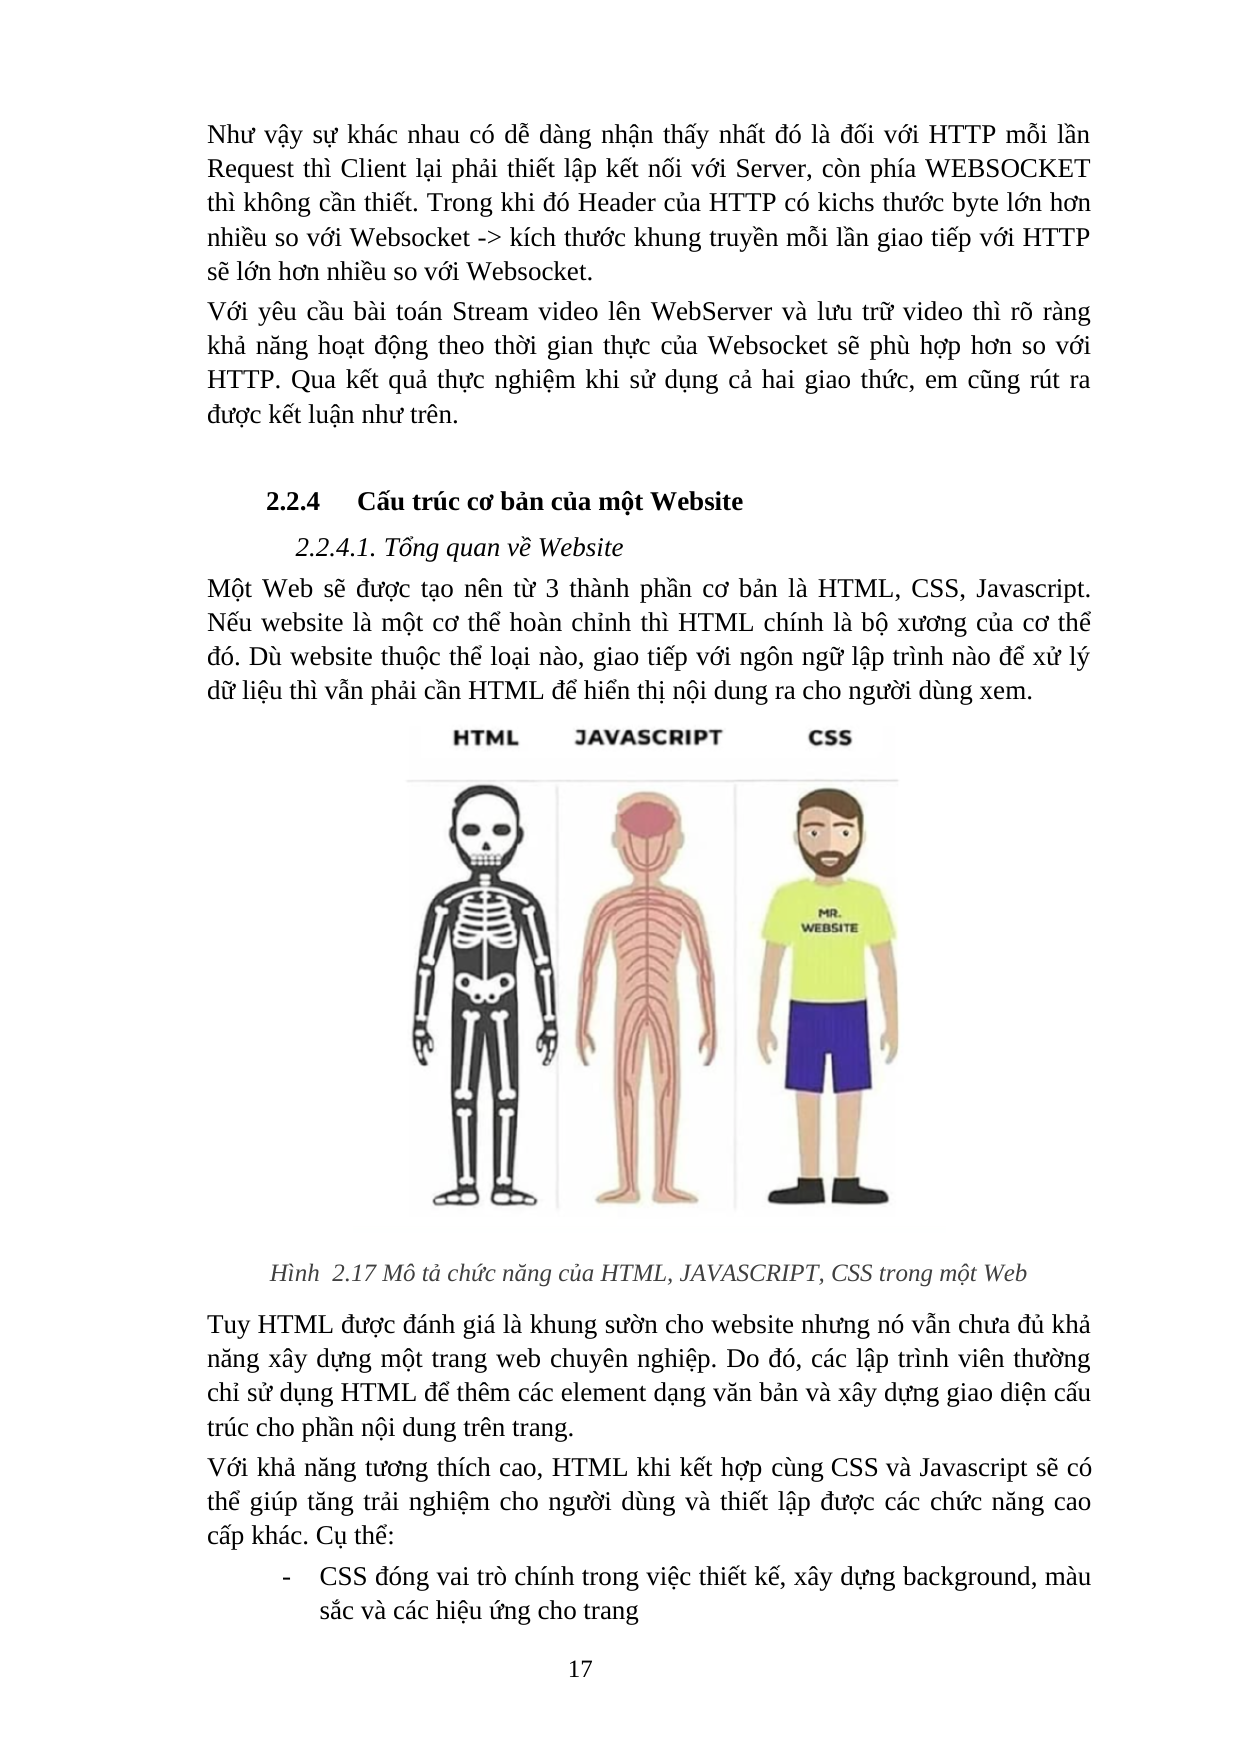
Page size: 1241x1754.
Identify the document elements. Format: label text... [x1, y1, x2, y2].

list CSS đóng vai trò chính trong việc thiết kế, xây dựng background, màu sắc và các hiệu ứng cho trang [282, 1560, 1092, 1625]
subtitle Tổng quan về Website [207, 531, 1092, 563]
picture [352, 714, 947, 1250]
text Với khả năng tương thích cao, HTML khi kết hợp cùng CSS và Javascript sẽ có thể giúp tăng trải nghiệm cho người dùng và thiết lập được các chức năng cao cấp khác. Cụ thể: [207, 1451, 1092, 1551]
text Tuy HTML được đánh giá là khung sườn cho website nhưng nó vẫn chưa đủ khả năng xây dựng một trang web chuyên nghiệp. Do đó, các lập trình viên thường chỉ sử dụng HTML để thêm các element dạng văn bản và xây dựng giao diện cấu trúc cho phần nội dung trên trang. [207, 1308, 1092, 1442]
text Một Web sẽ được tạo nên từ 3 thành phần cơ bản là HTML, CSS, Javascript. Nếu website là một cơ thể hoàn chỉnh thì HTML chính là bộ xương của cơ thể đó. Dù website thuộc thể loại nào, giao tiếp với ngôn ngữ lập trình nào để xử lý dữ liệu thì vẫn phải cần HTML để hiển thị nội dung ra cho người dùng xem. [207, 572, 1092, 706]
subtitle Cấu trúc cơ bản của một Website [266, 485, 1092, 516]
text Như vậy sự khác nhau có dễ dàng nhận thấy nhất đó là đối với HTTP mỗi lần Request thì Client lại phải thiết lập kết nối với Server, còn phía WEBSOCKET thì không cần thiết. Trong khi đó Header của HTTP có kichs thước byte lớn hơn nhiều so với Websocket -> kích thước khung truyền mỗi lần giao tiếp với HTTP sẽ lớn hơn nhiều so với Websocket. [207, 118, 1092, 286]
text Với yêu cầu bài toán Stream video lên WebServer và lưu trữ video thì rõ ràng khả năng hoạt động theo thời gian thực của Websocket sẽ phù hợp hơn so với HTTP. Qua kết quả thực nghiệm khi sử dụng cả hai giao thức, em cũng rút ra được kết luận như trên. [207, 295, 1092, 429]
